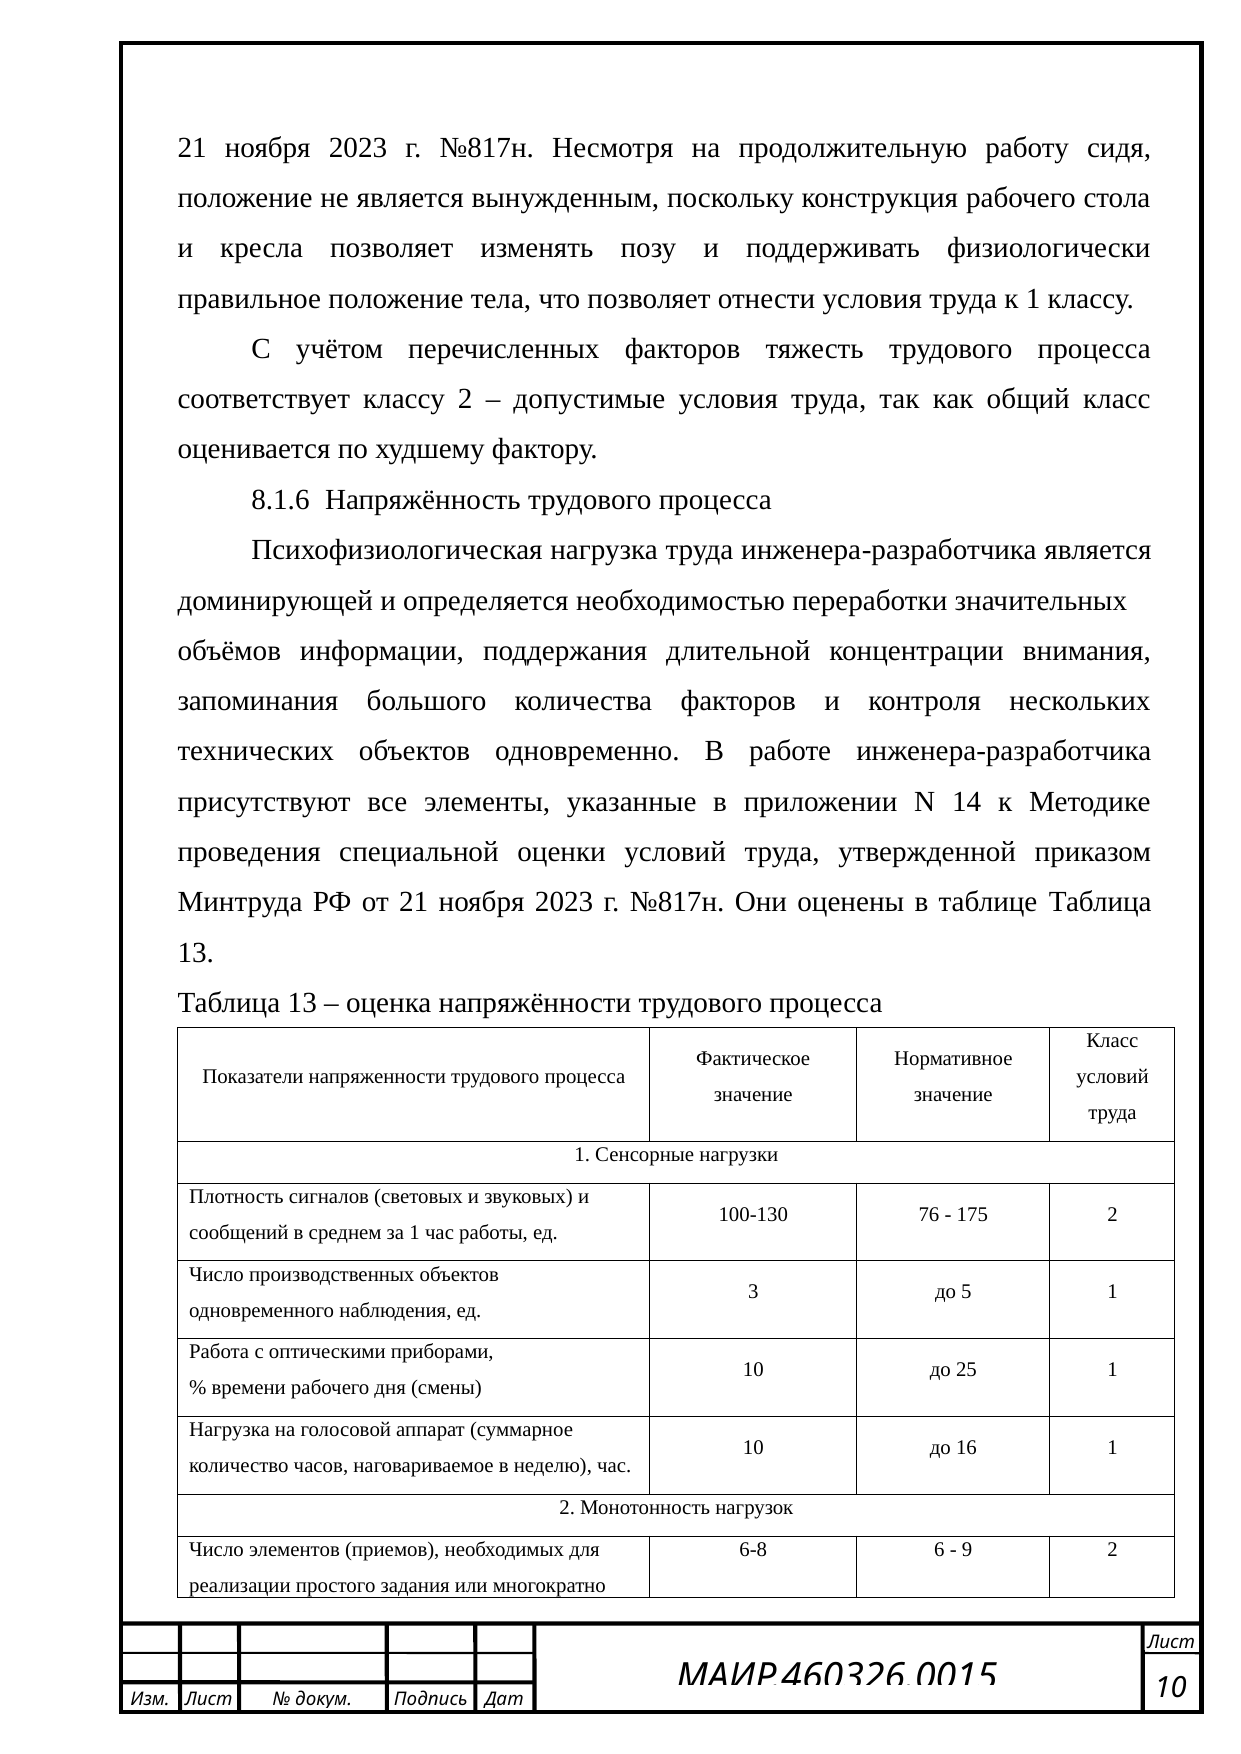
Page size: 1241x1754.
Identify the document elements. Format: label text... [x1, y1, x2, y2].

table_cell 6 - 9 [857, 1537, 1049, 1597]
table_cell 1 [1050, 1339, 1174, 1416]
table_cell Работа с оптическими приборами, % времени рабочего дня (смены) [178, 1339, 649, 1416]
table_cell Число производственных объектов одновременного наблюдения, ед. [178, 1261, 649, 1338]
table_cell Плотность сигналов (световых и звуковых) и сообщений в среднем за 1 час работы, ед. [178, 1184, 649, 1260]
table_cell 2 [1050, 1184, 1174, 1260]
table_cell 1 [1050, 1417, 1174, 1494]
table_cell 2 [1050, 1537, 1174, 1597]
table_header Фактическое значение [650, 1028, 856, 1141]
table_cell до 25 [857, 1339, 1049, 1416]
table_cell Нагрузка на голосовой аппарат (суммарное количество часов, наговариваемое в неделю), час. [178, 1417, 649, 1494]
text Психофизиологическая нагрузка труда инженера‑разработчика является доминирующей и определяется необходимостью переработки значительных [177, 532, 1152, 616]
table_header Класс условий труда [1050, 1028, 1174, 1141]
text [177, 130, 1152, 314]
table_header Нормативное значение [857, 1028, 1049, 1141]
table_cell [178, 1537, 649, 1597]
table_cell 10 [650, 1417, 856, 1494]
table_cell до 16 [857, 1417, 1049, 1494]
table_cell 100-130 [650, 1184, 856, 1260]
table_cell 2. Монотонность нагрузок [178, 1495, 1174, 1536]
text объёмов информации, поддержания длительной концентрации внимания, запоминания большого количества факторов и контроля нескольких технических объектов одновременно. В работе инженера-разработчика присутствуют все элементы, указанные в приложении N 14 к Методике проведения специальной оценки условий труда, утвержденной приказом Минтруда РФ от 21 ноября 2023 г. №817н. Они оценены в таблице 13. [177, 633, 1152, 968]
table_header Показатели напряженности трудового процесса [178, 1028, 649, 1141]
table_cell 3 [650, 1261, 856, 1338]
text С учётом перечисленных факторов тяжесть трудового процесса соответствует классу 2 – допустимые условия труда, так как общий класс оценивается по худшему фактору. [177, 331, 1152, 465]
text Таблица 13 – оценка напряжённости трудового процесса [177, 985, 1152, 1019]
table_cell 1. Сенсорные нагрузки [178, 1142, 1174, 1183]
table_cell до 5 [857, 1261, 1049, 1338]
table_cell 10 [650, 1339, 856, 1416]
subtitle 8.1.6 Напряжённость трудового процесса [177, 482, 1152, 516]
table_cell 6-8 [650, 1537, 856, 1597]
table_cell 76 - 175 [857, 1184, 1049, 1260]
table_cell 1 [1050, 1261, 1174, 1338]
